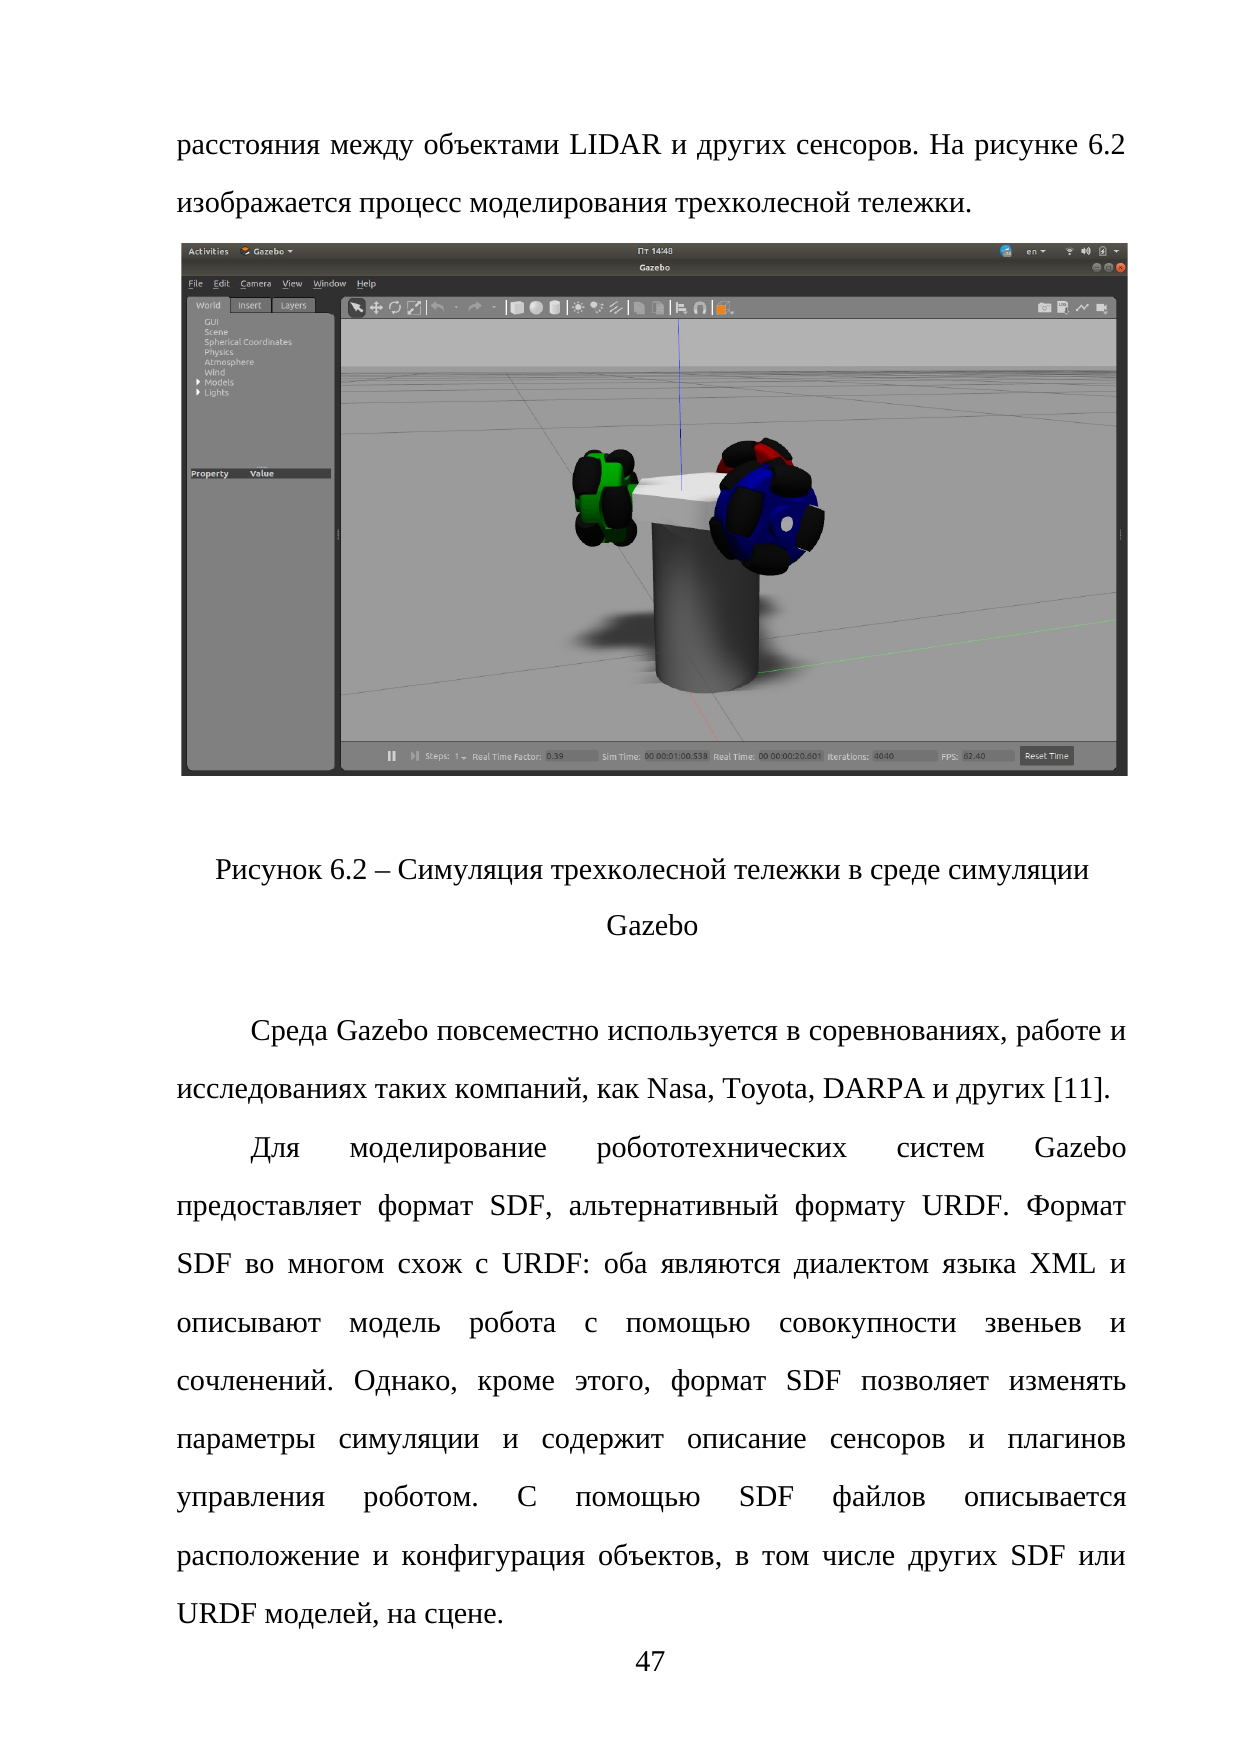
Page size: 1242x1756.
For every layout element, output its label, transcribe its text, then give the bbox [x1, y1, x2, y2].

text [176, 126, 1127, 219]
text Рисунок 6.2 – Симуляция трехколесной тележки в среде симуляции [197, 851, 1107, 886]
picture [181, 243, 1128, 776]
text Для моделирование робототехнических систем Gazebo предоставляет формат SDF, альтернативный формату URDF. Формат SDF во многом схож с URDF: оба являются диалектом языка XML и описывают модель робота с помощью совокупности звеньев и сочленений. Однако, кроме этого, формат SDF позволяет изменять параметры симуляции и содержит описание сенсоров и плагинов управления роботом. С помощью SDF файлов описывается расположение и конфигурация объектов, в том числе других SDF или URDF моделей, на сцене. [176, 1129, 1127, 1629]
text Среда Gazebo повсеместно используется в соревнованиях, работе и исследованиях таких компаний, как Nasa, Toyotа, DARPA и других [11]. [176, 1012, 1127, 1105]
text Gazebo [197, 908, 1107, 942]
